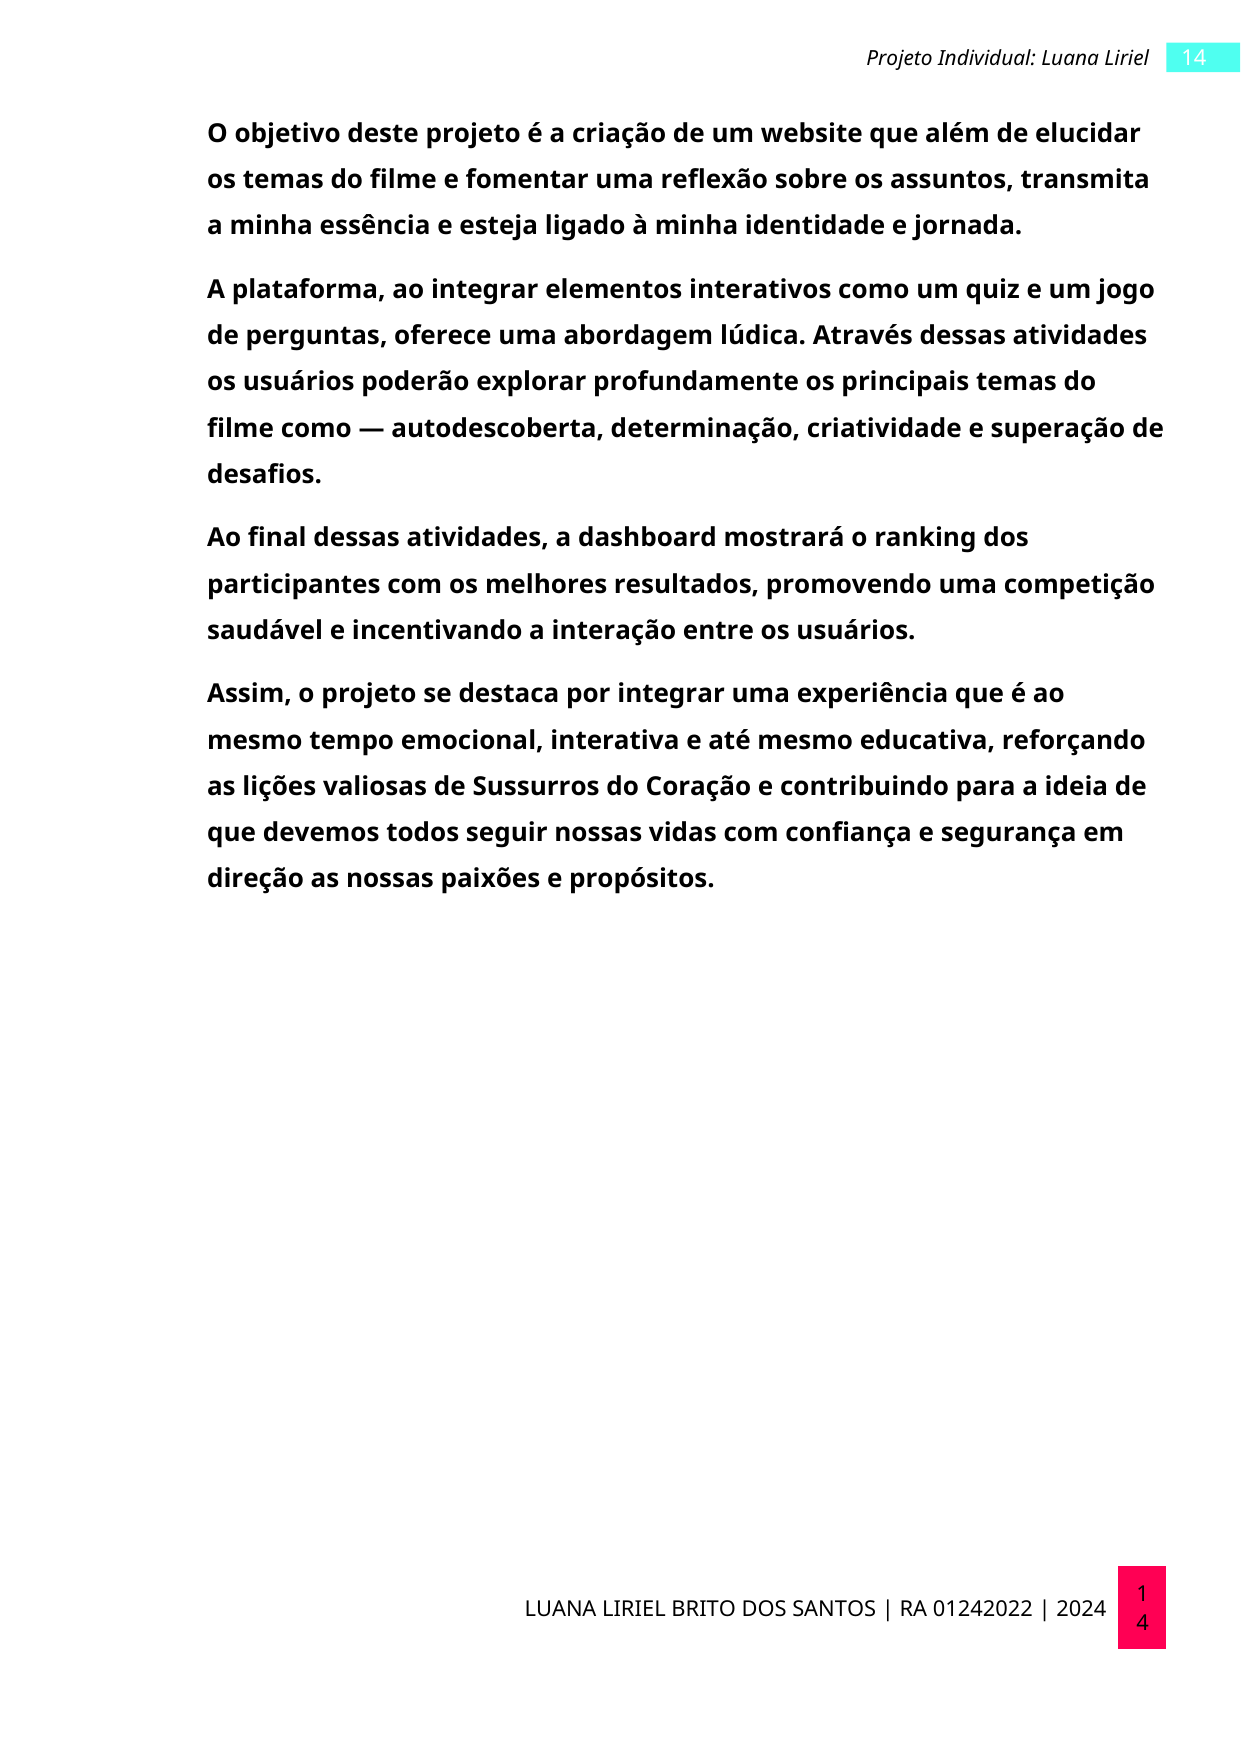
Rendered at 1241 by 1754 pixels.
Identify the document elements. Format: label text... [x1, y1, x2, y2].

text O objetivo deste projeto é a criação de um website que além de elucidar os temas do filme e fomentar uma reflexão sobre os assuntos, transmita a minha essência e esteja ligado à minha identidade e jornada. [207, 115, 1166, 242]
text Assim, o projeto se destaca por integrar uma experiência que é ao mesmo tempo emocional, interativa e até mesmo educativa, reforçando as lições valiosas de Sussurros do Coração e contribuindo para a ideia de que devemos todos seguir nossas vidas com confiança e segurança em direção as nossas paixões e propósitos. [207, 675, 1166, 895]
text Ao final dessas atividades, a dashboard mostrará o ranking dos participantes com os melhores resultados, promovendo uma competição saudável e incentivando a interação entre os usuários. [207, 519, 1166, 647]
text A plataforma, ao integrar elementos interativos como um quiz e um jogo de perguntas, oferece uma abordagem lúdica. Através dessas atividades os usuários poderão explorar profundamente os principais temas do filme como — autodescoberta, determinação, criatividade e superação de desafios. [207, 271, 1166, 491]
